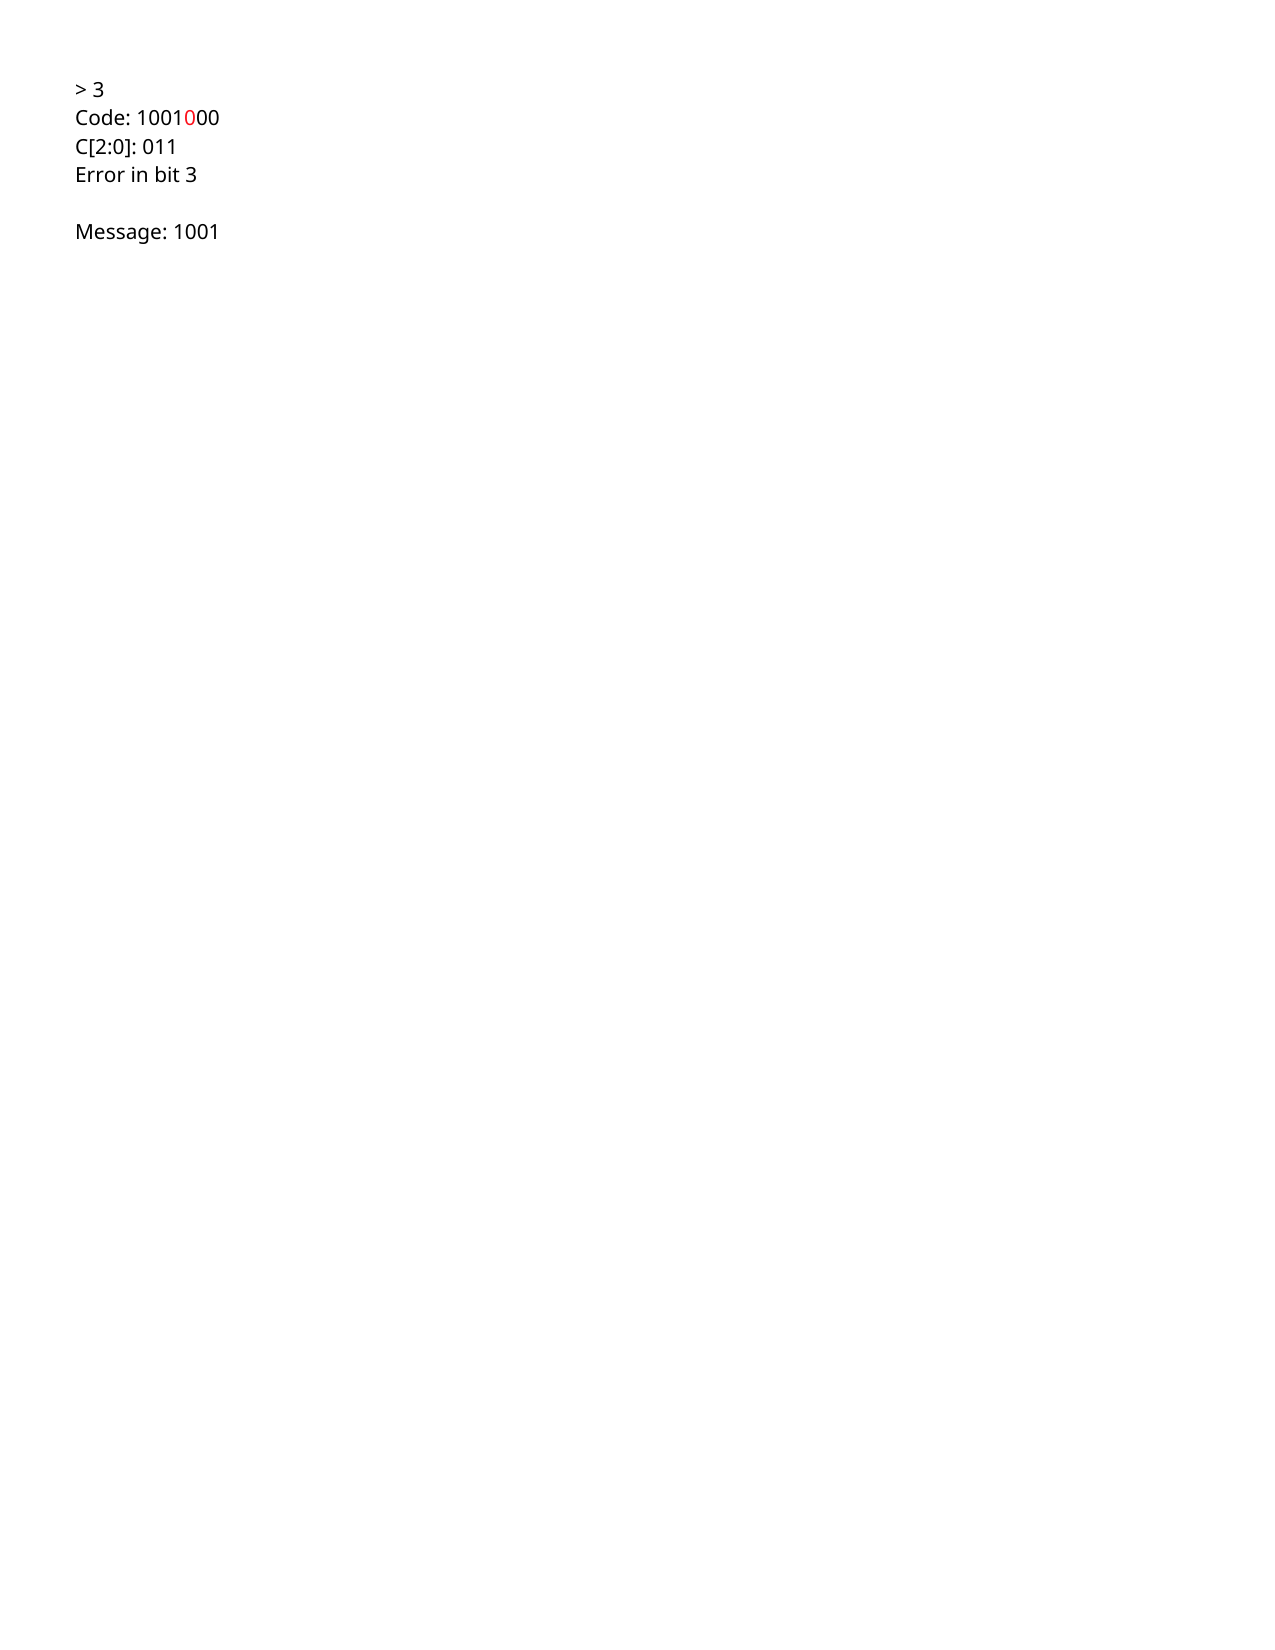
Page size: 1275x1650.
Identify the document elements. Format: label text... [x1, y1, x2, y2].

text Error in bit 3 [75, 160, 1200, 189]
text > 3 [75, 75, 1200, 103]
text C[2:0]: 011 [75, 132, 1200, 160]
text Message: 1001 [75, 217, 1200, 246]
text Code: 1001000 [75, 103, 1200, 132]
